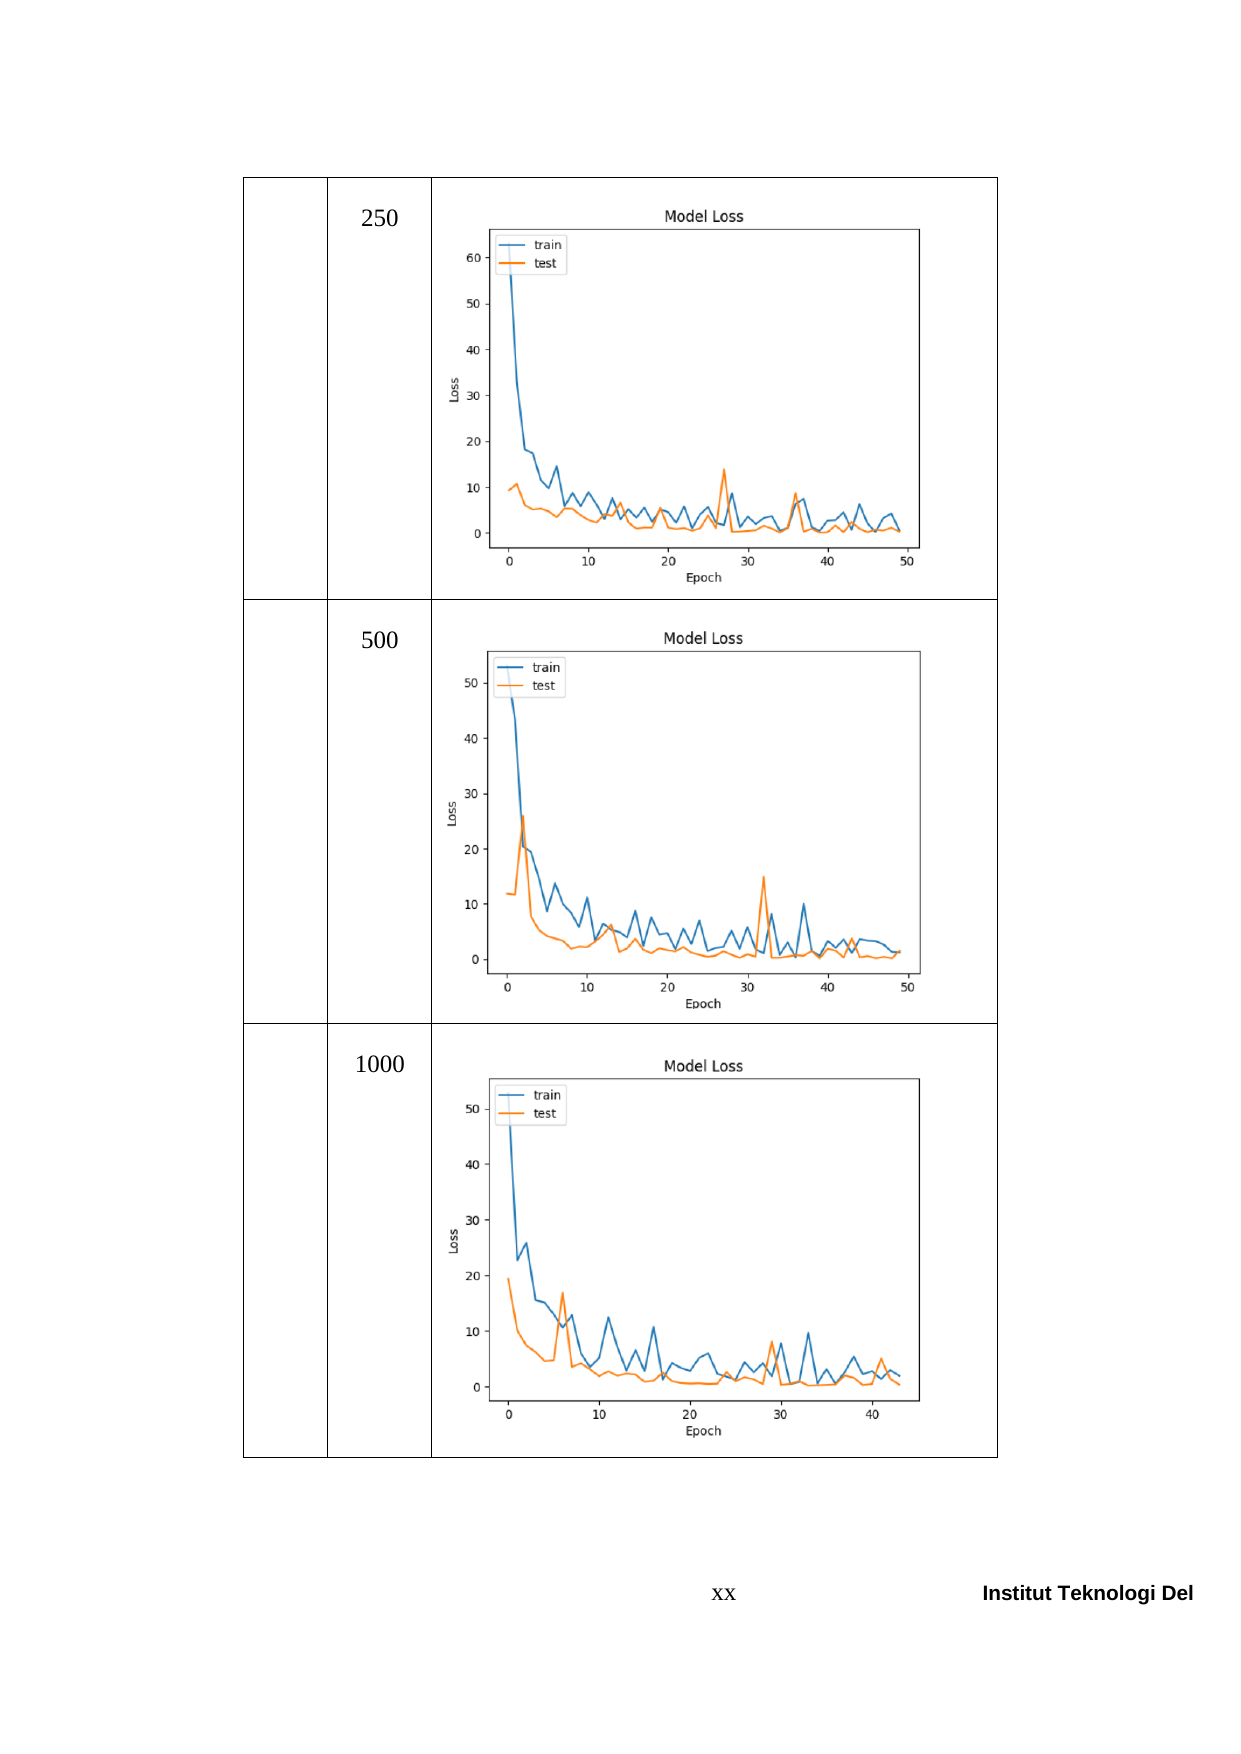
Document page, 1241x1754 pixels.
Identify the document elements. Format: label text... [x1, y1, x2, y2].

table_cell 500 [328, 600, 431, 1023]
table_cell [432, 178, 997, 599]
table_cell [432, 1024, 997, 1457]
picture [442, 624, 924, 1009]
picture [442, 203, 924, 585]
table_cell [244, 178, 327, 599]
table_cell [244, 600, 327, 1023]
picture [442, 1048, 924, 1443]
table_cell 250 [328, 178, 431, 599]
table_cell 1000 [328, 1024, 431, 1457]
table_cell [244, 1024, 327, 1457]
table_cell [432, 600, 997, 1023]
